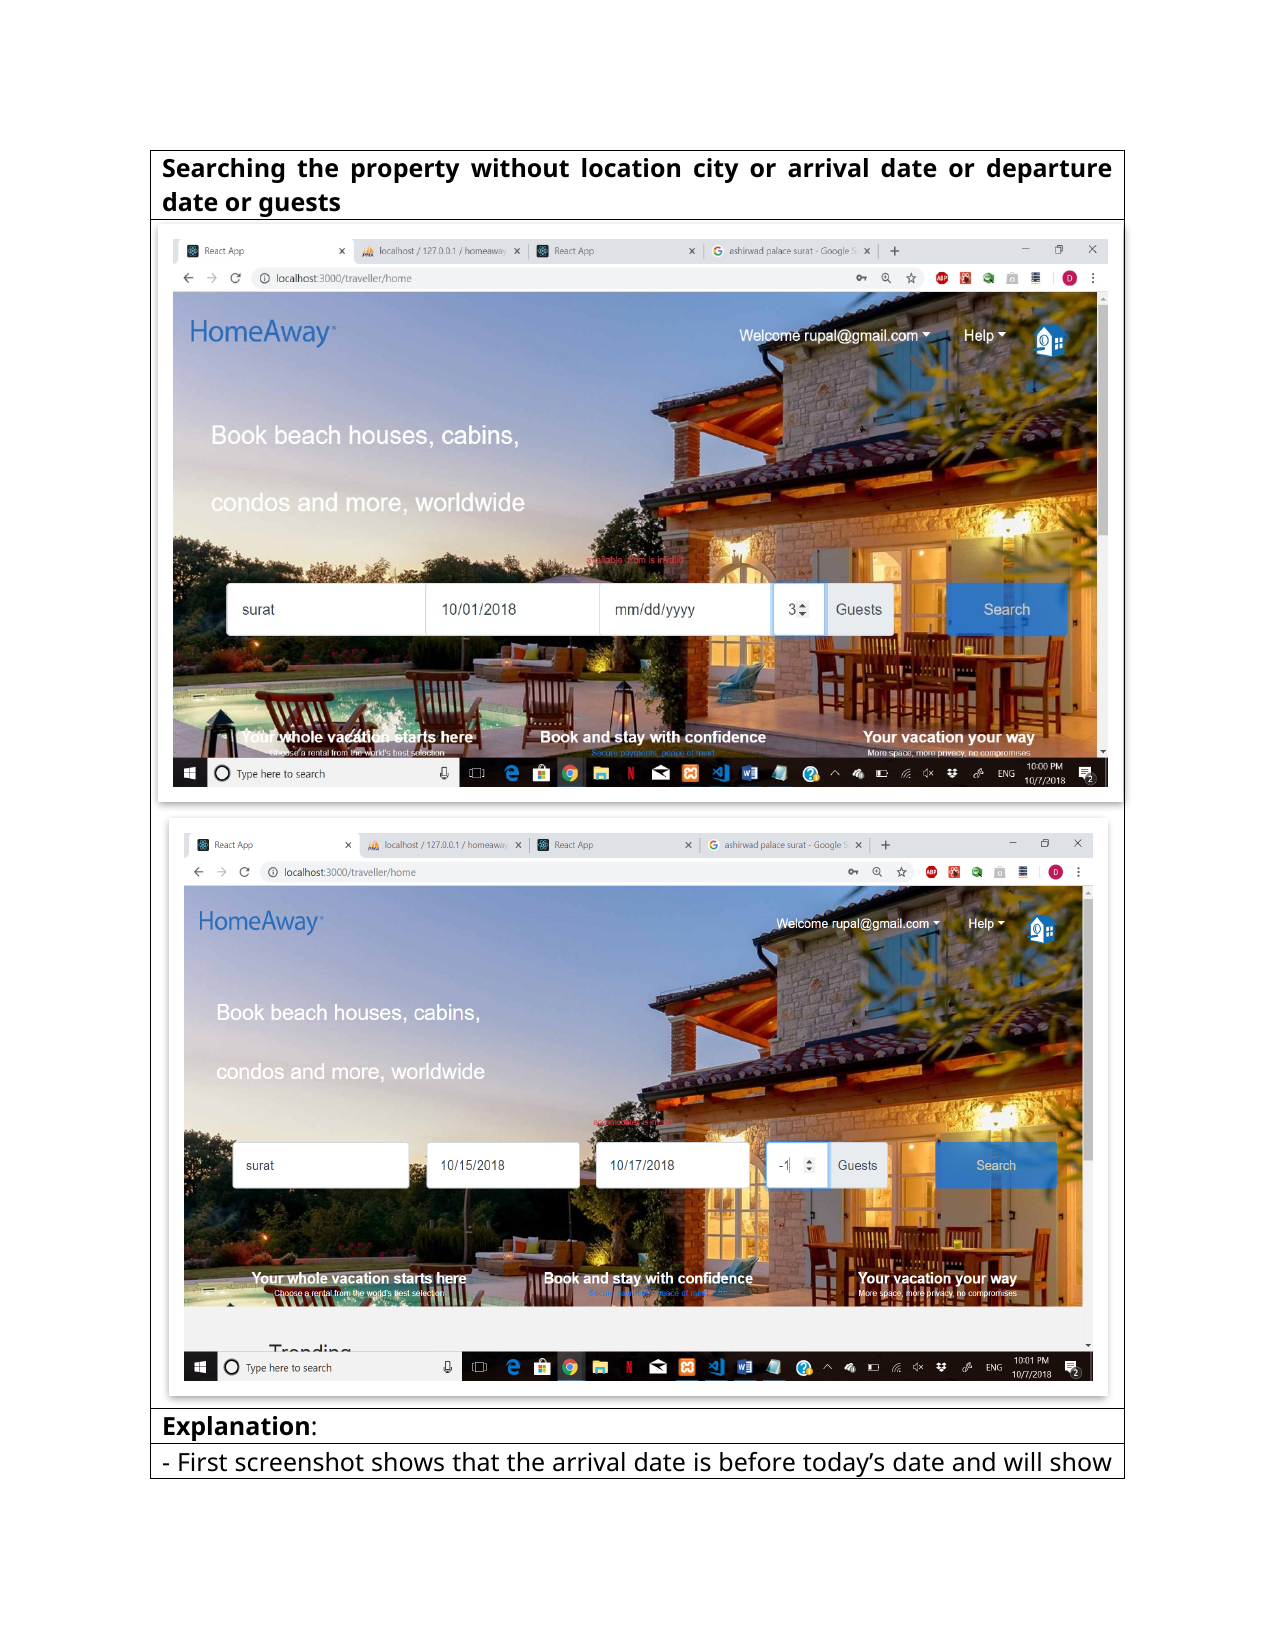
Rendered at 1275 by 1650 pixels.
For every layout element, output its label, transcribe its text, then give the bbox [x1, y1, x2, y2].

table_header Searching the property without location city or arrival date or departure date or guests [151, 151, 1124, 219]
picture [184, 833, 1093, 1381]
picture [173, 239, 1108, 787]
table_cell [151, 220, 1124, 1408]
table_cell Explanation: [151, 1409, 1124, 1443]
